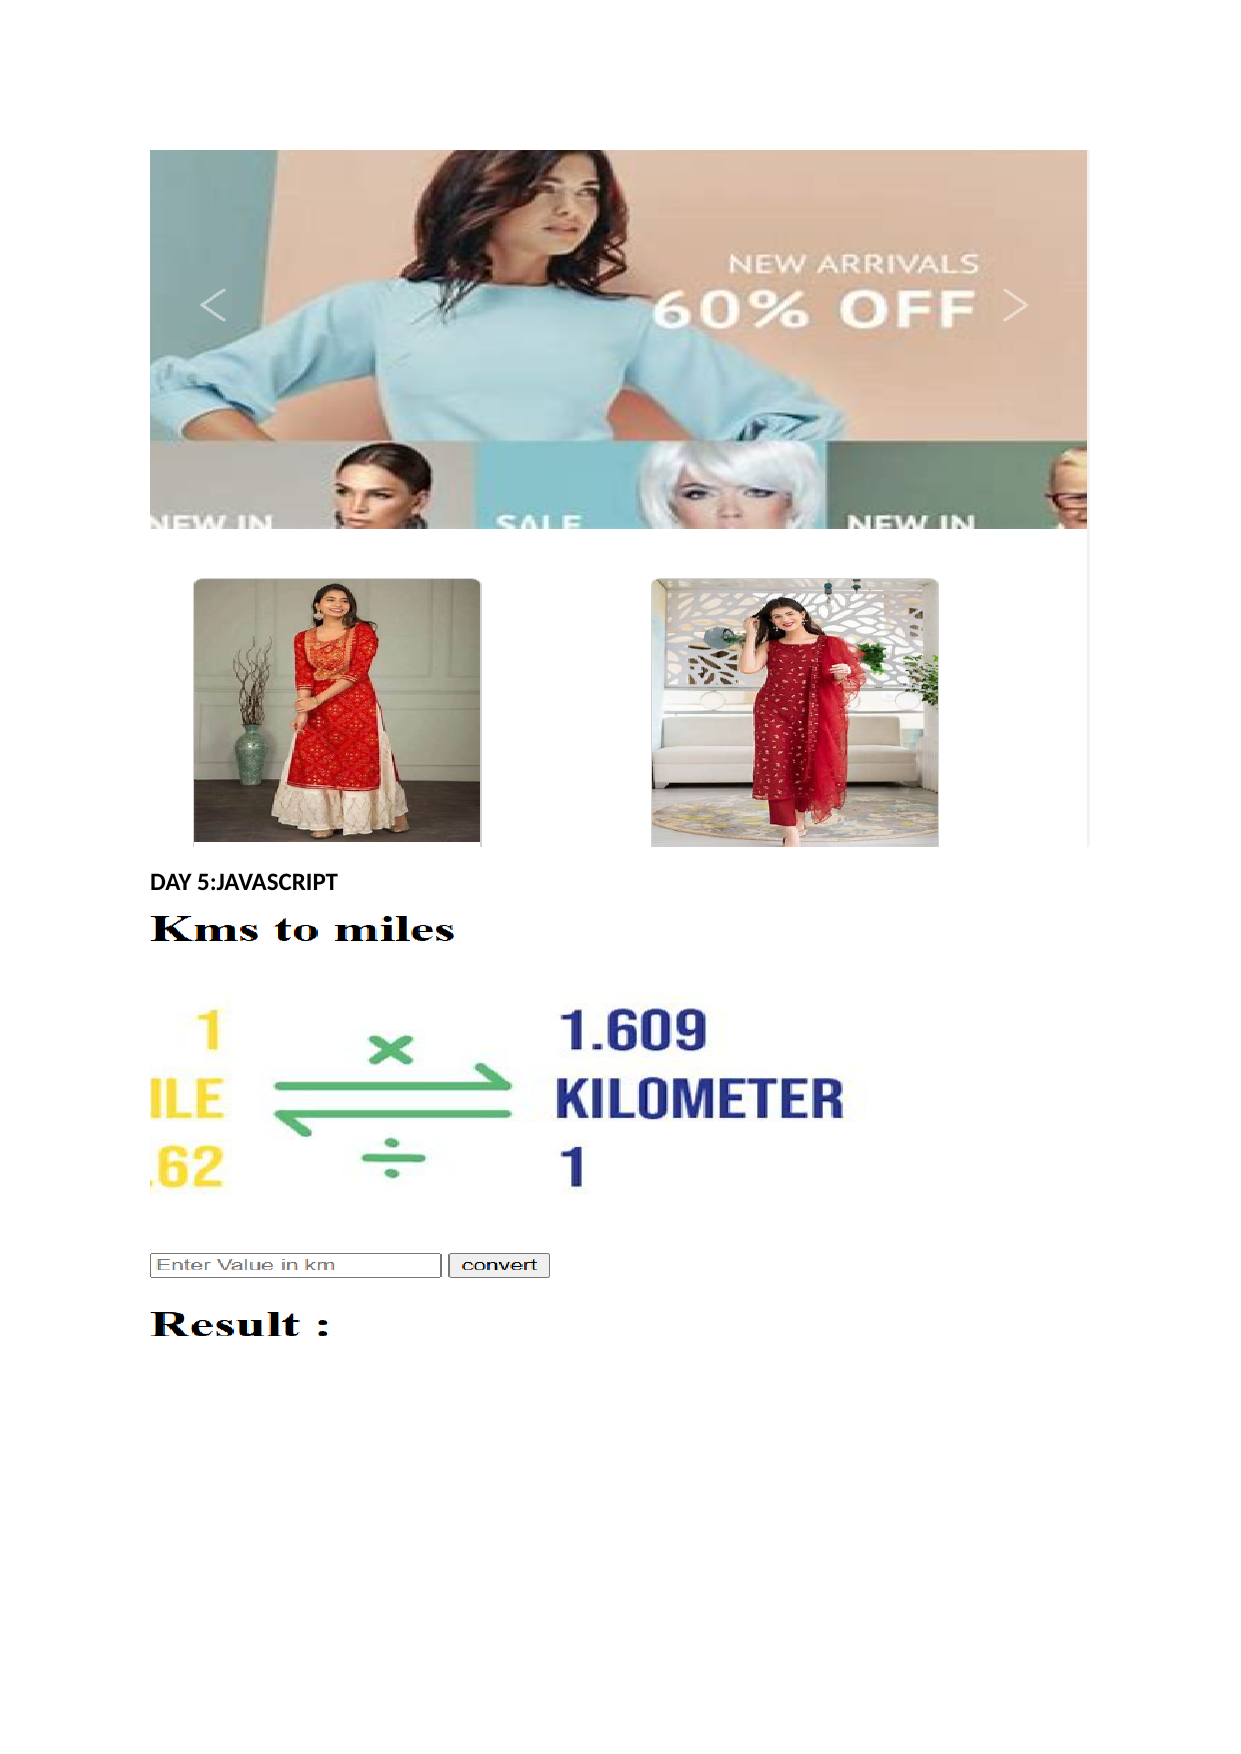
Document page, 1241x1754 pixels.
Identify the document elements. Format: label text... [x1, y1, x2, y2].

picture [150, 150, 1090, 847]
text DAY 5:JAVASCRIPT [150, 866, 1090, 896]
picture [150, 915, 1091, 1347]
